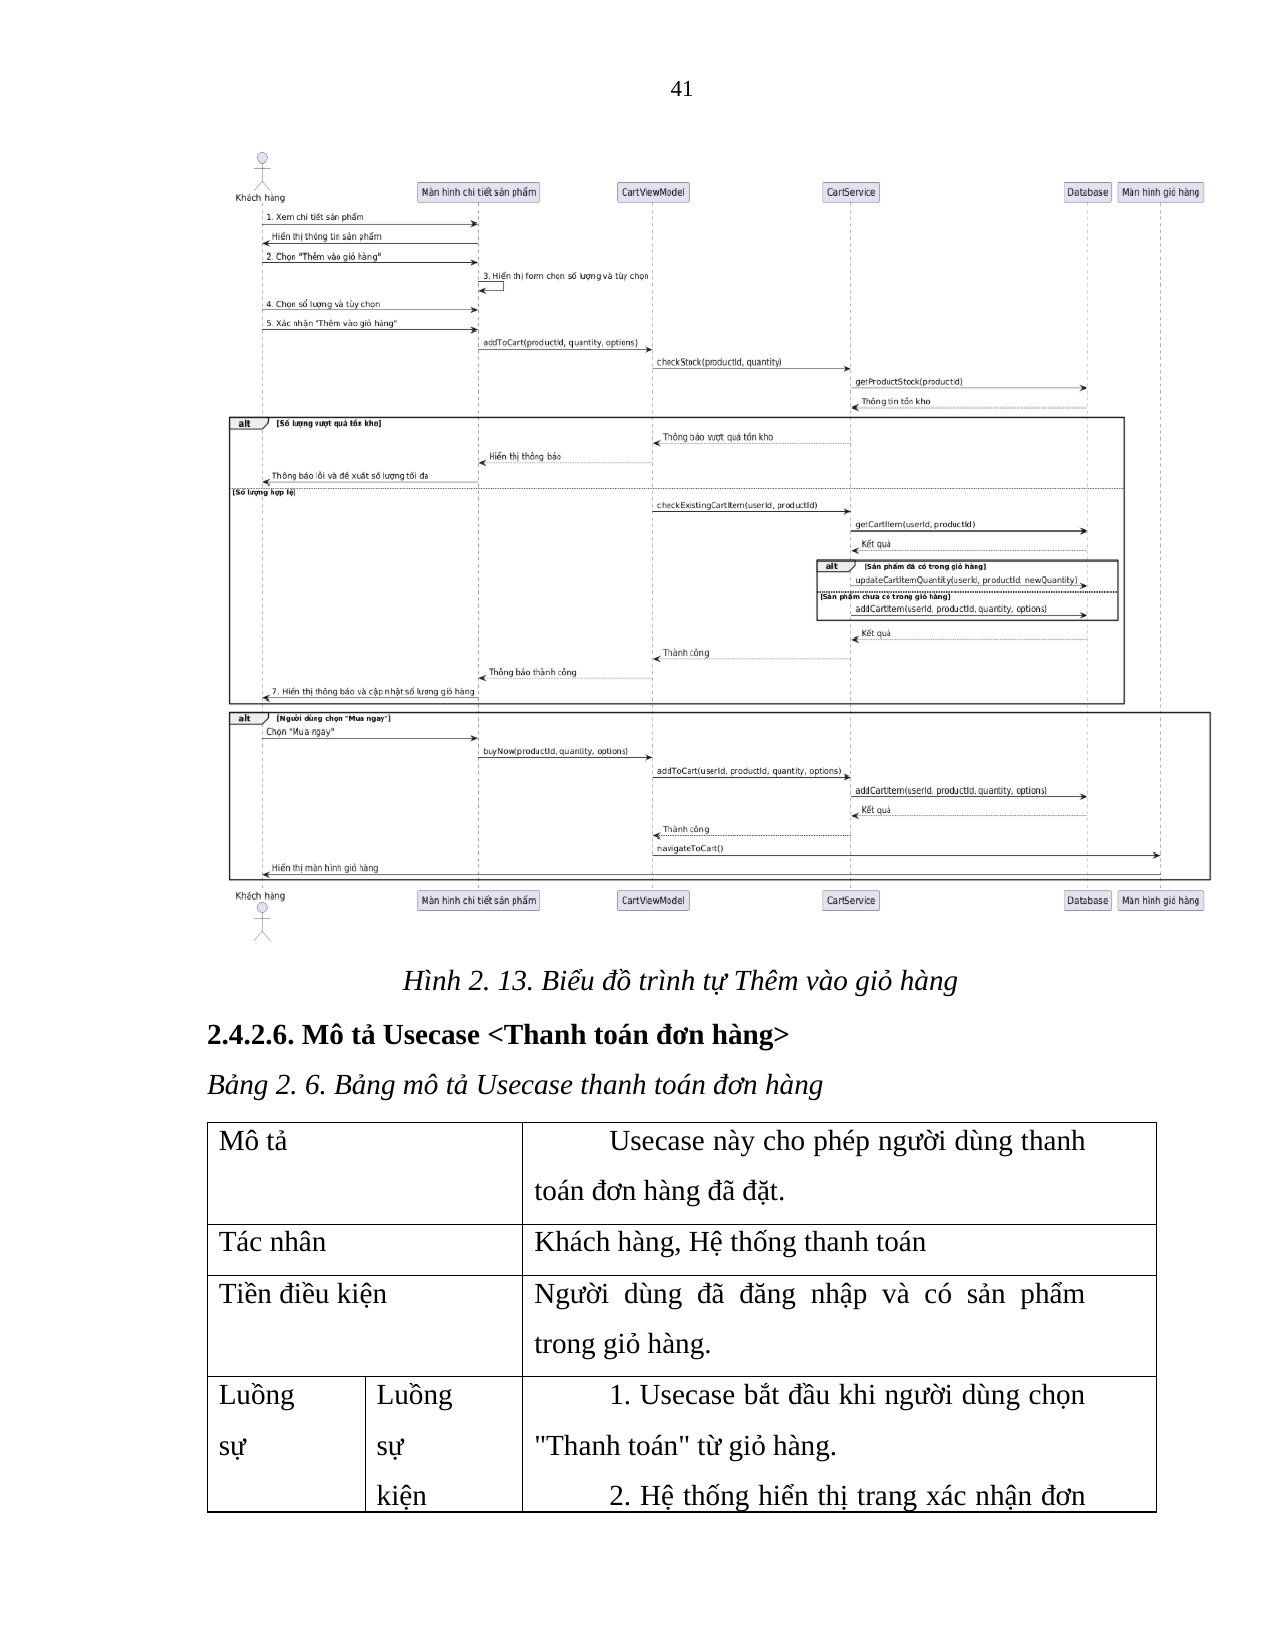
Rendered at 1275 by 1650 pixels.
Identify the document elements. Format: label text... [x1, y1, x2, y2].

table_cell Tác nhân [208, 1225, 522, 1275]
text Bảng 2. 6. Bảng mô tả Usecase thanh toán đơn hàng [207, 1067, 1157, 1101]
picture [206, 147, 1219, 946]
text Hình 2. 13. Biểu đồ trình tự Thêm vào giỏ hàng [207, 963, 1157, 996]
table_cell Luồng sự kiện [208, 1377, 365, 1511]
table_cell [523, 1377, 1156, 1511]
table_cell Luồng sự kiện chính [366, 1377, 522, 1511]
table_header Usecase này cho phép người dùng thanh toán đơn hàng đã đặt. [523, 1123, 1156, 1223]
table_cell Khách hàng, Hệ thống thanh toán [523, 1225, 1156, 1275]
table_header Mô tả [208, 1123, 522, 1223]
text 2.4.2.6. Mô tả Usecase <Thanh toán đơn hàng> [207, 1017, 1157, 1051]
table_cell Người dùng đã đăng nhập và có sản phẩm trong giỏ hàng. [523, 1276, 1156, 1376]
table_cell Tiền điều kiện [208, 1276, 522, 1376]
